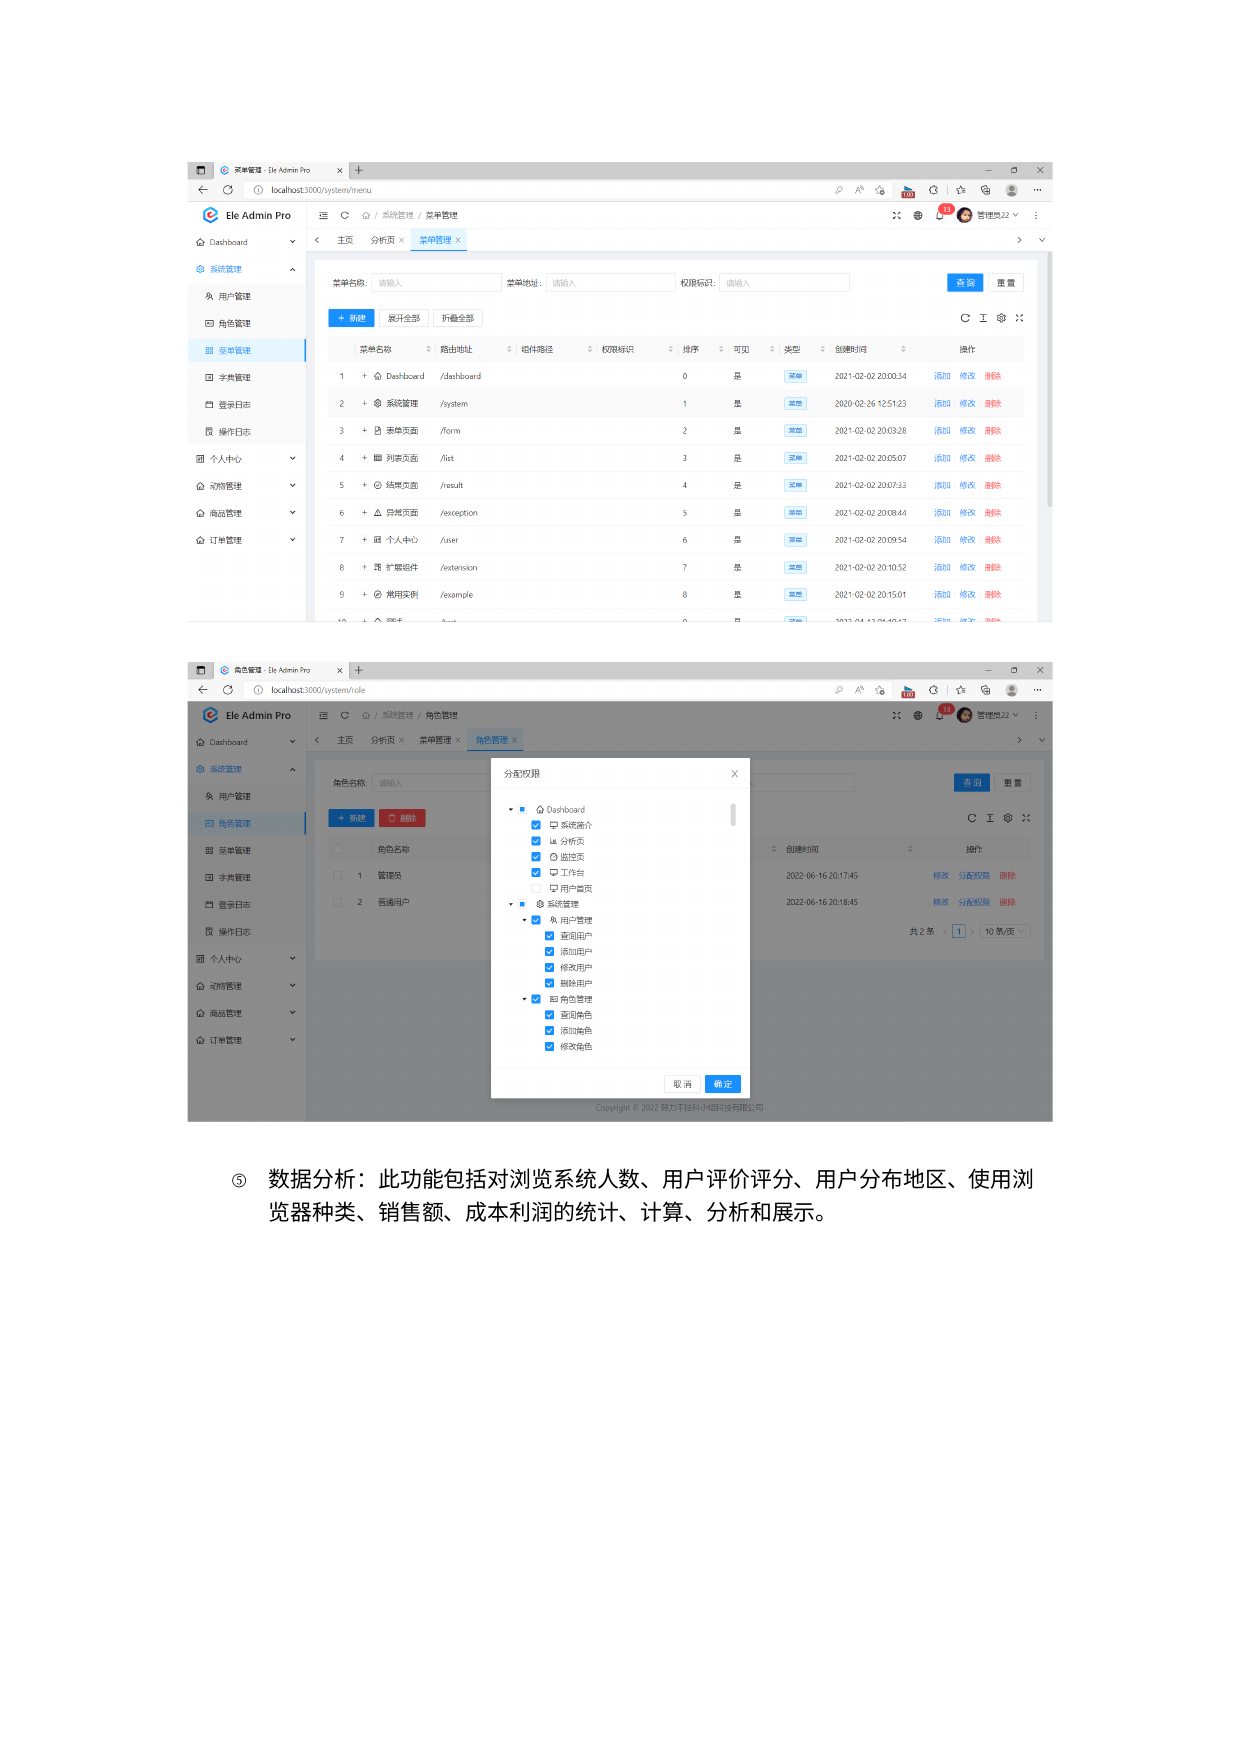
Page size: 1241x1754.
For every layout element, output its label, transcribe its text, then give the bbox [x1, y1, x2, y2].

picture [187, 662, 1053, 1122]
list 数据分析：此功能包括对浏览系统人数、用户评价评分、用户分布地区、使用浏览器种类、销售额、成本利润的统计、计算、分析和展示。 [231, 1162, 1053, 1227]
picture [187, 162, 1053, 622]
